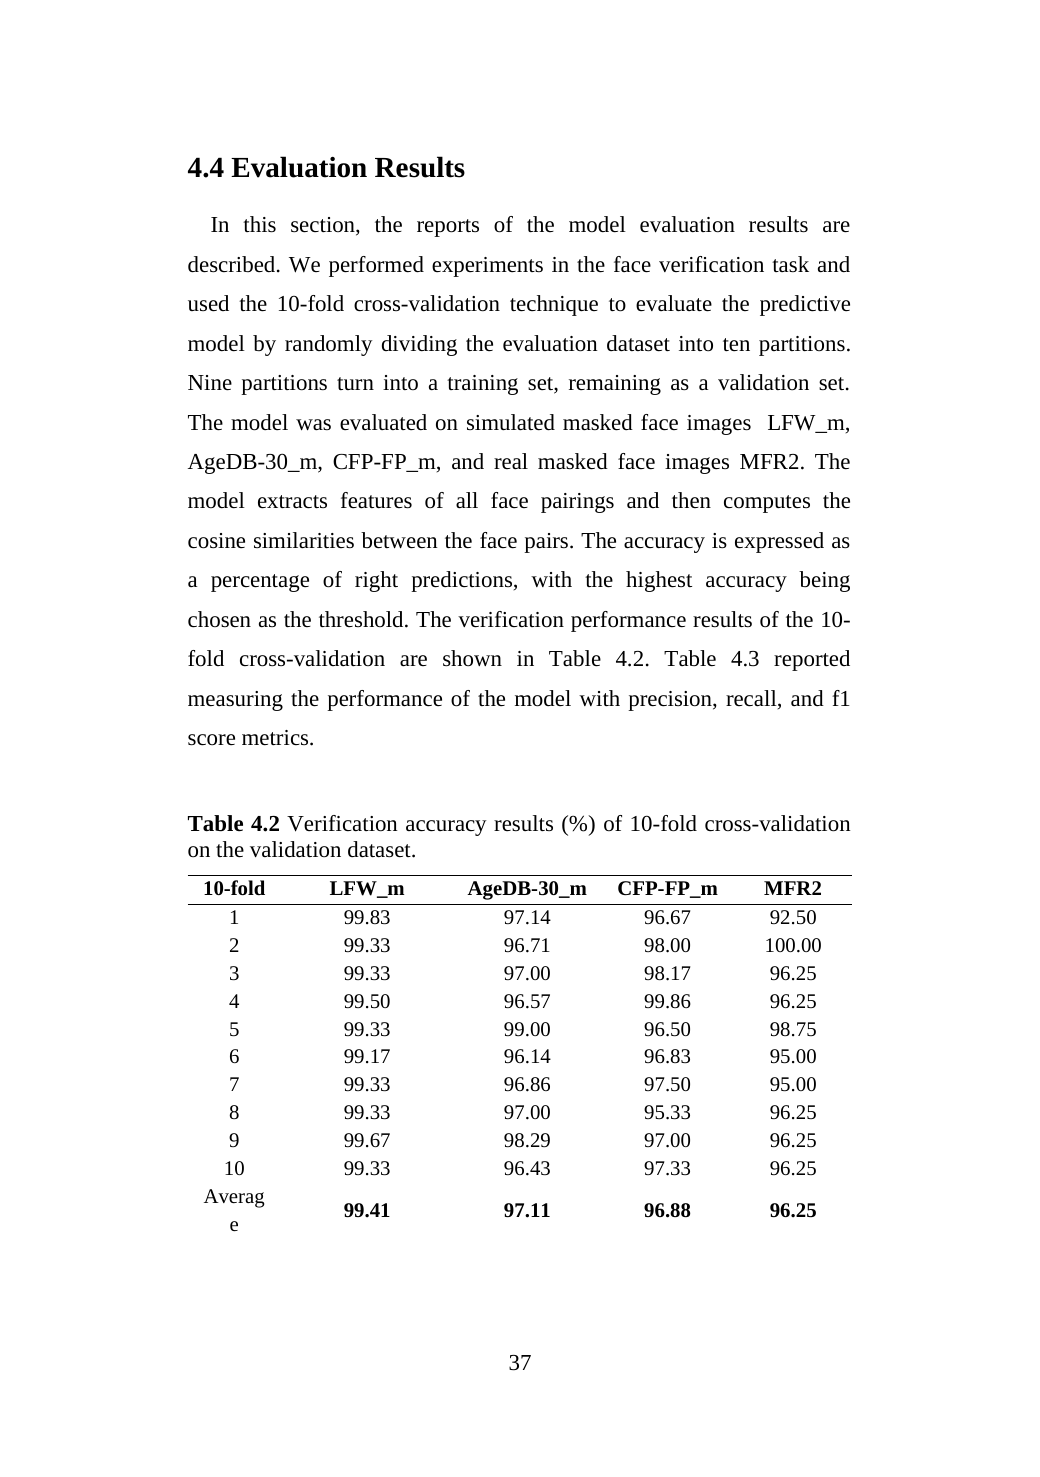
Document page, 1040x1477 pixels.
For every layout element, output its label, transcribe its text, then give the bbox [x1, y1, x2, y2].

table_cell 99.41 [281, 1184, 453, 1239]
table_cell 96.43 [453, 1156, 601, 1184]
table_cell 9 [188, 1128, 281, 1156]
table_cell 1 [188, 905, 281, 933]
table_cell 96.86 [453, 1072, 601, 1100]
table_header 10-fold [188, 876, 281, 904]
table_cell 92.50 [734, 905, 852, 933]
table_cell 100.00 [734, 933, 852, 961]
table_cell 10 [188, 1156, 281, 1184]
table_header LFW_m [281, 876, 453, 904]
table_cell 96.50 [601, 1016, 734, 1044]
table_cell 99.67 [281, 1128, 453, 1156]
table_cell 98.75 [734, 1016, 852, 1044]
table_cell 5 [188, 1016, 281, 1044]
table_cell 99.33 [281, 961, 453, 988]
table_cell 99.33 [281, 1100, 453, 1128]
table_cell 97.50 [601, 1072, 734, 1100]
table_cell 95.00 [734, 1044, 852, 1072]
table_cell 96.25 [734, 1184, 852, 1239]
table_cell 99.50 [281, 989, 453, 1016]
table_cell 8 [188, 1100, 281, 1128]
table_cell 98.29 [453, 1128, 601, 1156]
table_cell 96.14 [453, 1044, 601, 1072]
table_header AgeDB-30_m [453, 876, 601, 904]
table_cell 7 [188, 1072, 281, 1100]
table_cell 99.17 [281, 1044, 453, 1072]
table_cell 96.25 [734, 989, 852, 1016]
table_cell 97.11 [453, 1184, 601, 1239]
table_header MFR2 [734, 876, 852, 904]
table_cell 98.17 [601, 961, 734, 988]
subtitle 4.4 Evaluation Results [187, 150, 852, 183]
text In this section, the reports of the model evaluation results are described. We performed experiments in the face verification task and used the 10-fold cross-validation technique to evaluate the predictive model by randomly dividing the evaluation dataset into ten partitions. Nine partitions turn into a training set, remaining as a validation set. The model was evaluated on simulated masked face images LFW_m, AgeDB-30_m, CFP-FP_m, and real masked face images MFR2. The model extracts features of all face pairings and then computes the cosine similarities between the face pairs. The accuracy is expressed as a percentage of right predictions, with the highest accuracy being chosen as the threshold. The verification performance results of the 10-fold cross-validation are shown in Table 4.2. Table 4.3 reported measuring the performance of the model with precision, recall, and f1 score metrics. [187, 211, 852, 751]
table_cell 97.33 [601, 1156, 734, 1184]
table_cell 98.00 [601, 933, 734, 961]
table_cell 97.00 [453, 1100, 601, 1128]
table_cell 97.00 [601, 1128, 734, 1156]
table_cell 99.00 [453, 1016, 601, 1044]
table_cell 95.33 [601, 1100, 734, 1128]
table_cell 96.67 [601, 905, 734, 933]
table_cell 97.00 [453, 961, 601, 988]
table_header CFP-FP_m [601, 876, 734, 904]
table_cell Average [188, 1184, 281, 1239]
text Table 4.2 Verification accuracy results (%) of 10-fold cross-validation on the validation dataset. [187, 809, 852, 862]
table_cell 96.25 [734, 1100, 852, 1128]
table_cell 6 [188, 1044, 281, 1072]
table_cell 2 [188, 933, 281, 961]
table_cell 99.33 [281, 1156, 453, 1184]
table_cell 96.25 [734, 1156, 852, 1184]
table_cell 99.83 [281, 905, 453, 933]
table_cell 96.25 [734, 961, 852, 988]
table_cell 96.88 [601, 1184, 734, 1239]
table_cell 96.71 [453, 933, 601, 961]
table_cell 4 [188, 989, 281, 1016]
table_cell 99.33 [281, 1072, 453, 1100]
table_cell 99.33 [281, 933, 453, 961]
table_cell 99.86 [601, 989, 734, 1016]
table_cell 95.00 [734, 1072, 852, 1100]
table_cell 99.33 [281, 1016, 453, 1044]
table_cell 96.57 [453, 989, 601, 1016]
table_cell 96.25 [734, 1128, 852, 1156]
table_cell 97.14 [453, 905, 601, 933]
table_cell 3 [188, 961, 281, 988]
table_cell 96.83 [601, 1044, 734, 1072]
